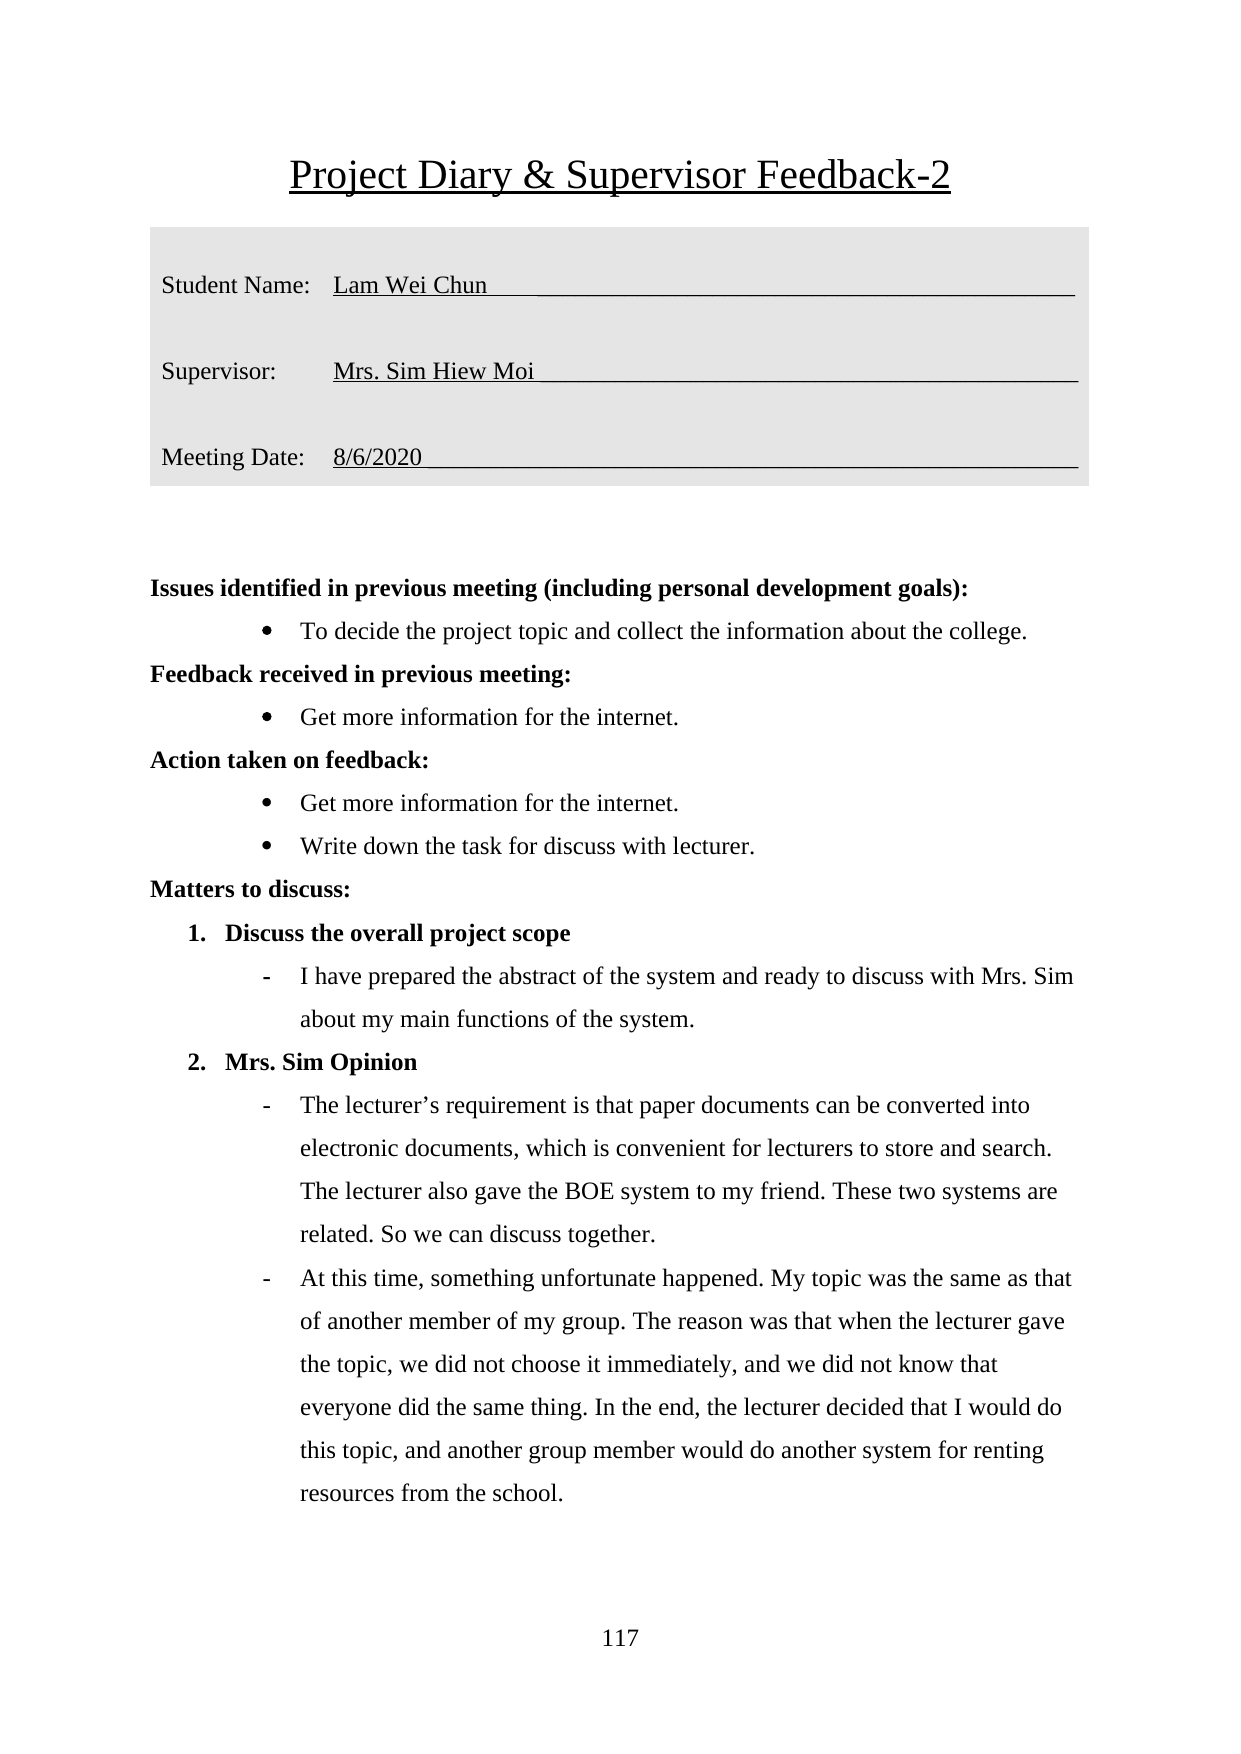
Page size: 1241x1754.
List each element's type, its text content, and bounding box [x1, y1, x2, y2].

table_header Student Name: [150, 227, 322, 313]
list Write down the task for discuss with lecturer. [262, 831, 1090, 860]
text Project Diary & Supervisor Feedback-2 [150, 150, 1090, 198]
text Action taken on feedback: [150, 745, 1090, 774]
list The lecturer’s requirement is that paper documents can be converted into electronic documents, which is convenient for lecturers to store and search. The lecturer also gave the BOE system to my friend. These two systems are related. So we can discuss together. [262, 1090, 1090, 1248]
table_cell Mrs. Sim Hiew Moi ___________________________________________ [322, 313, 1089, 399]
text Issues identified in previous meeting (including personal development goals): [150, 573, 1090, 601]
list I have prepared the abstract of the system and ready to discuss with Mrs. Sim about my main functions of the system. [262, 961, 1090, 1033]
table_cell Supervisor: [150, 313, 322, 399]
table_cell 8/6/2020 ____________________________________________________ [322, 399, 1089, 486]
text Feedback received in previous meeting: [150, 659, 1090, 688]
list To decide the project topic and collect the information about the college. [262, 616, 1090, 644]
list Get more information for the internet. [262, 788, 1090, 817]
list Get more information for the internet. [262, 702, 1090, 731]
list At this time, something unfortunate happened. My topic was the same as that of another member of my group. The reason was that when the lecturer gave the topic, we did not choose it immediately, and we did not know that everyone did the same thing. In the end, the lecturer decided that I would do this topic, and another group member would do another system for renting resources from the school. [262, 1263, 1090, 1507]
list Mrs. Sim Opinion [187, 1047, 1090, 1076]
list Discuss the overall project scope [187, 918, 1090, 946]
table_cell Meeting Date: [150, 399, 322, 486]
text Matters to discuss: [150, 874, 1090, 903]
table_header Lam Wei Chun ___________________________________________ [322, 227, 1089, 313]
